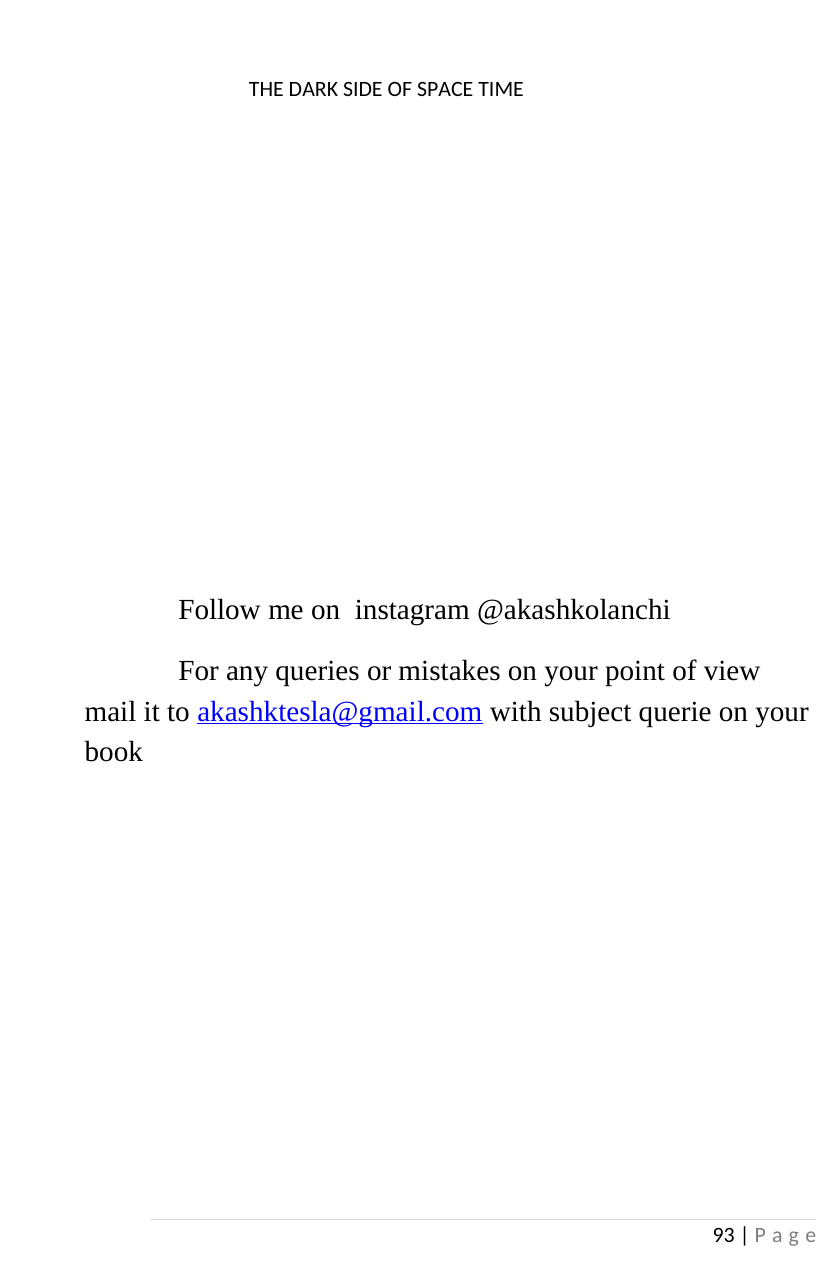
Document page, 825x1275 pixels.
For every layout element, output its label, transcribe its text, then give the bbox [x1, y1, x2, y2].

text For any queries or mistakes on your point of view mail it to akashktesla@gmail.com with subject querie on your book [84, 653, 816, 767]
text Follow me on instagram @akashkolanchi [84, 592, 816, 626]
